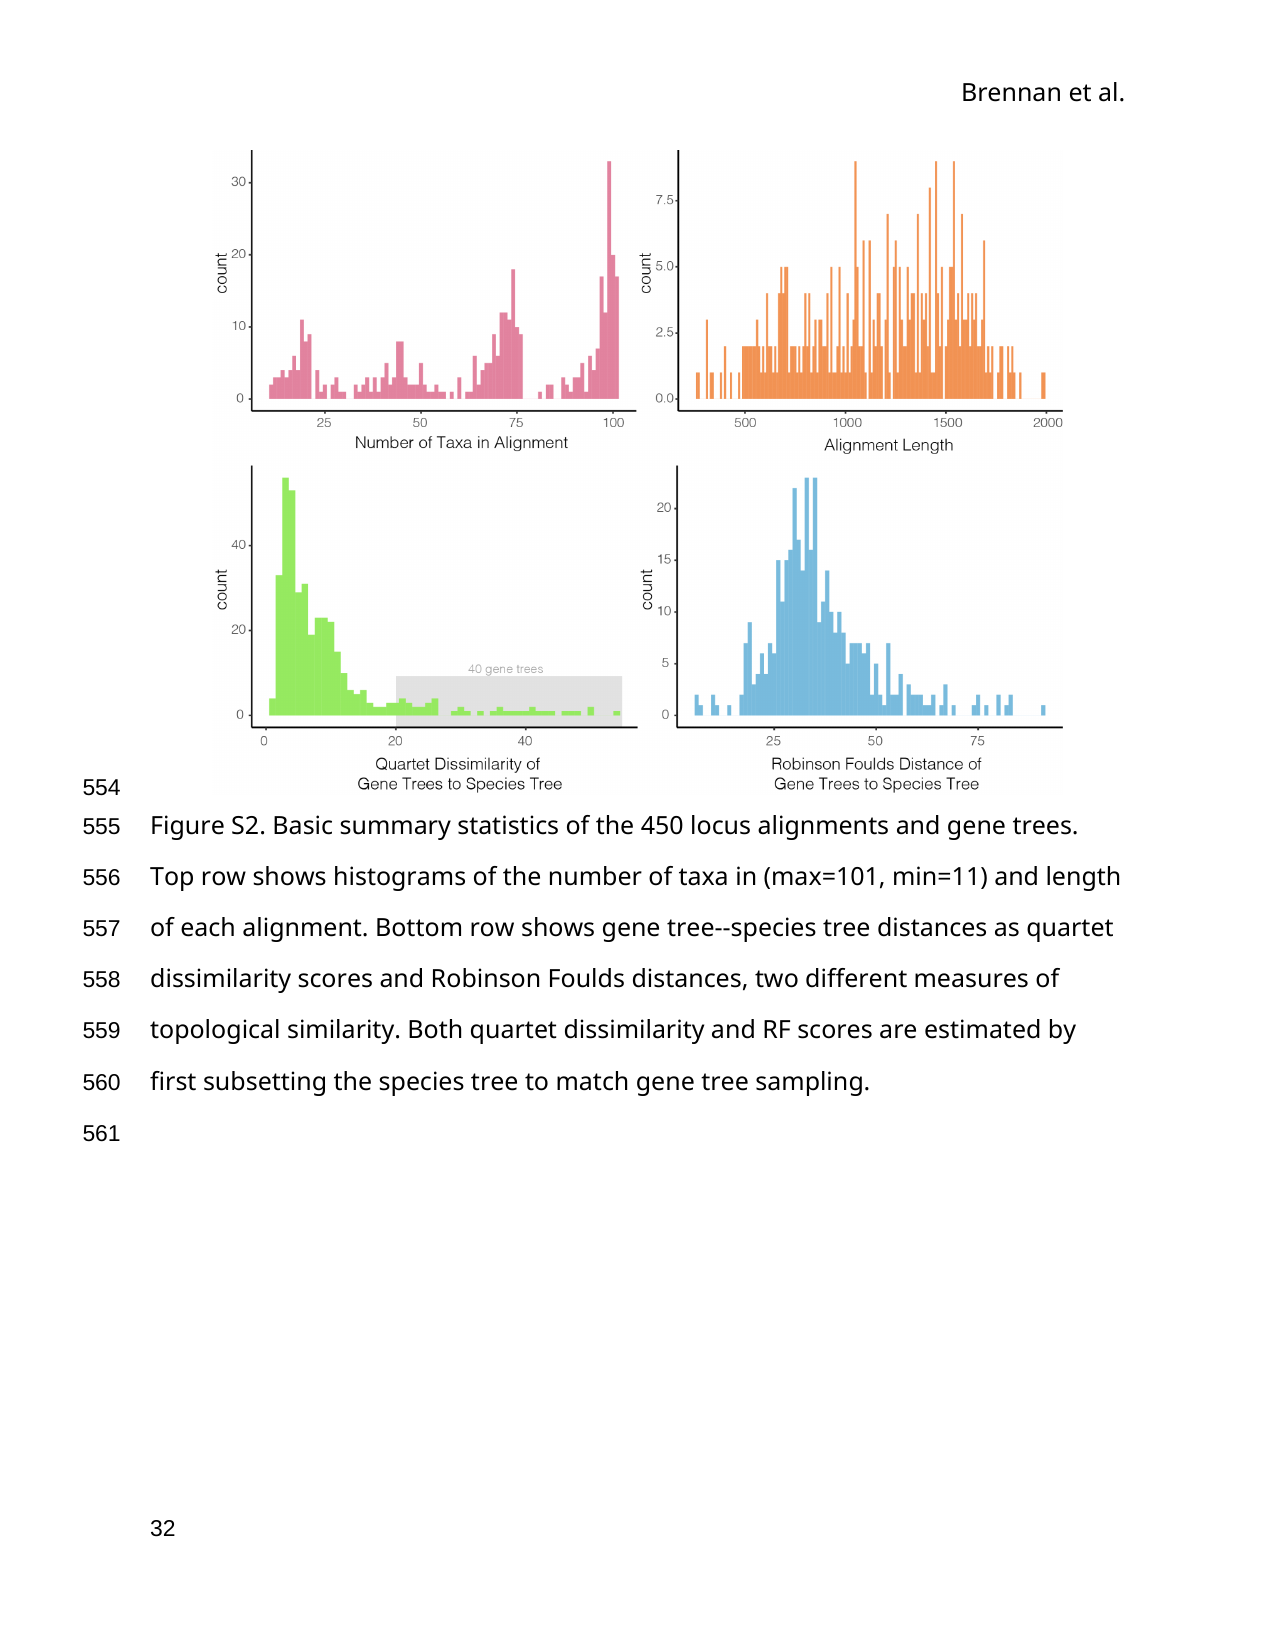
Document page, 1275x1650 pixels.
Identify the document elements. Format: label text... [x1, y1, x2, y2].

picture [212, 150, 1063, 795]
text Figure S2. Basic summary statistics of the 450 locus alignments and gene trees. Top row shows histograms of the number of taxa in (max=101, min=11) and length of each alignment. Bottom row shows gene tree--species tree distances as quartet dissimilarity scores and Robinson Foulds distances, two different measures of topological similarity. Both quartet dissimilarity and RF scores are estimated by first subsetting the species tree to match gene tree sampling. [150, 808, 1125, 1097]
